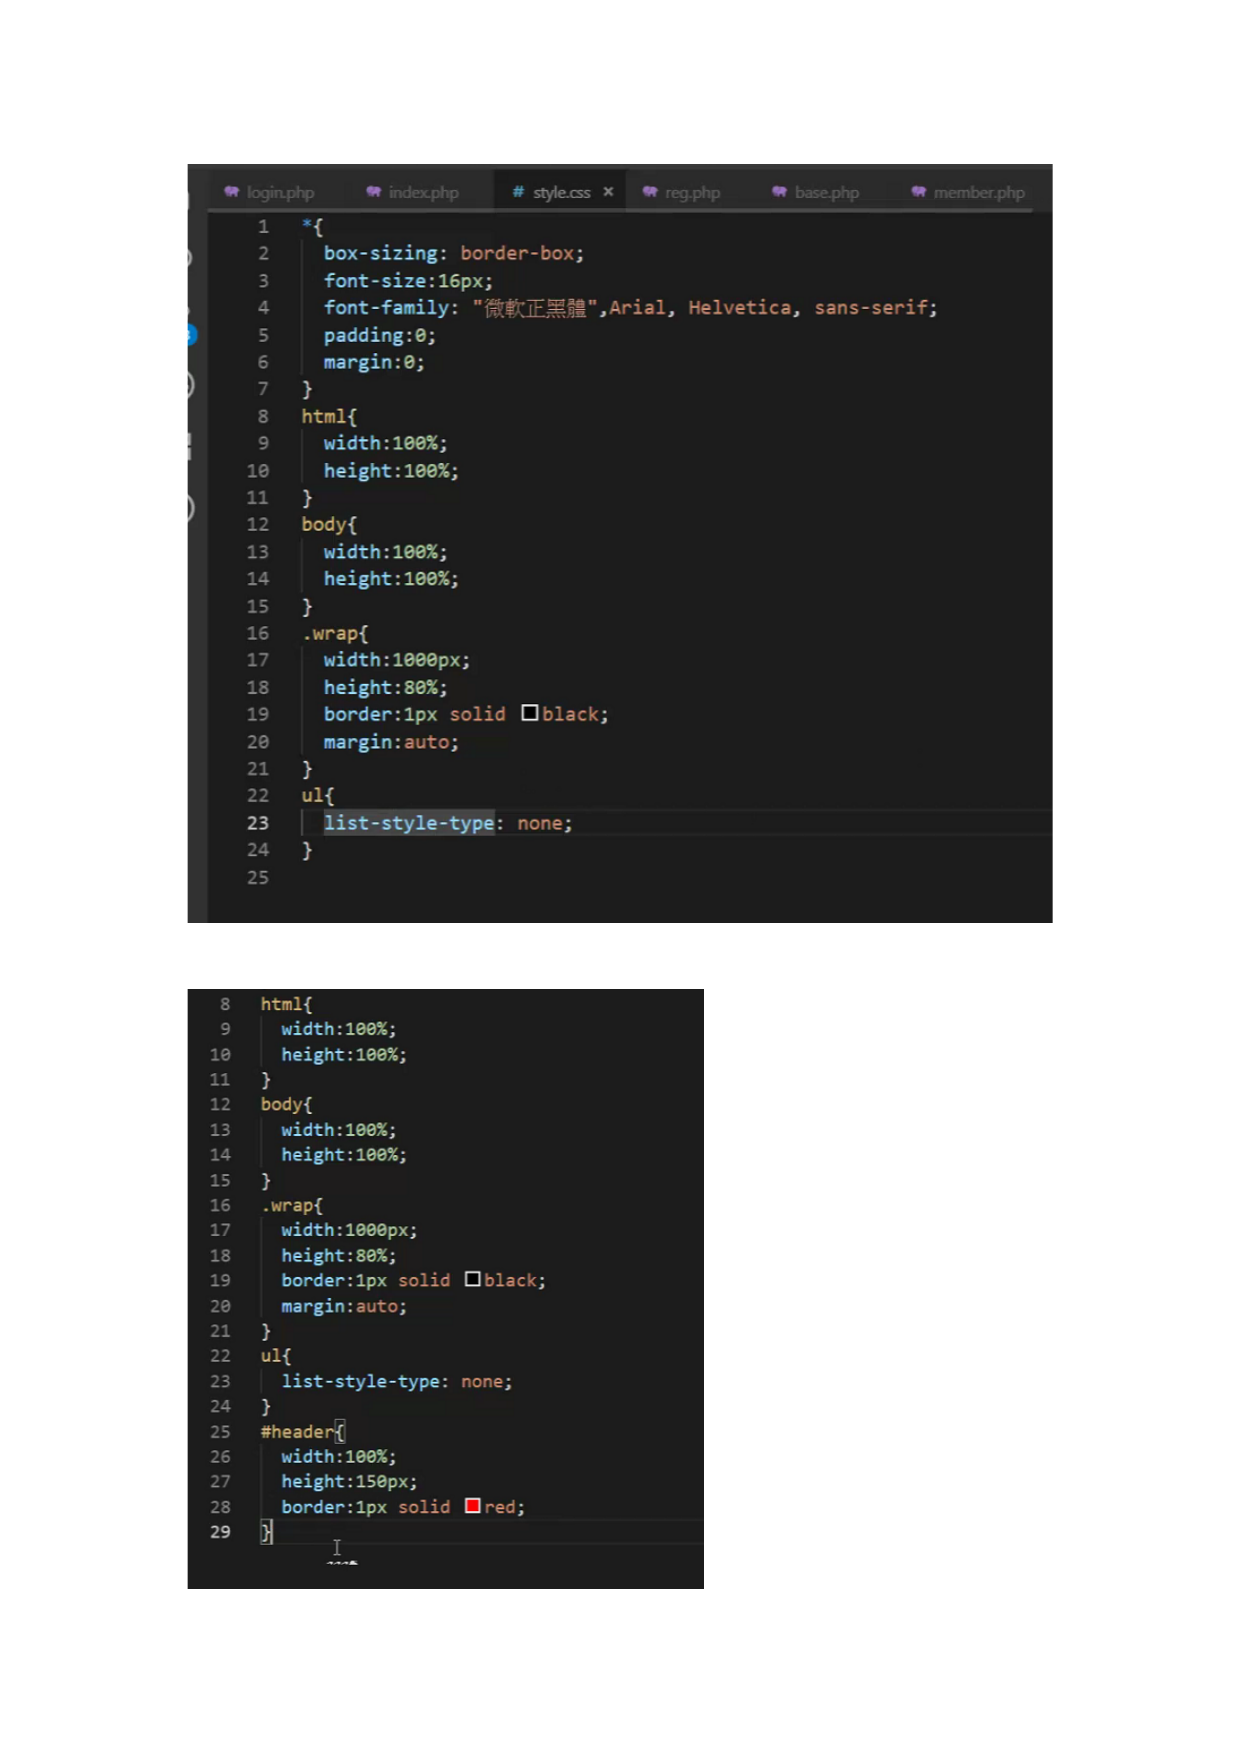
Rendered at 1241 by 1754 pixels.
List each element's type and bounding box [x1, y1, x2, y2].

picture [187, 164, 1053, 923]
picture [187, 989, 704, 1589]
